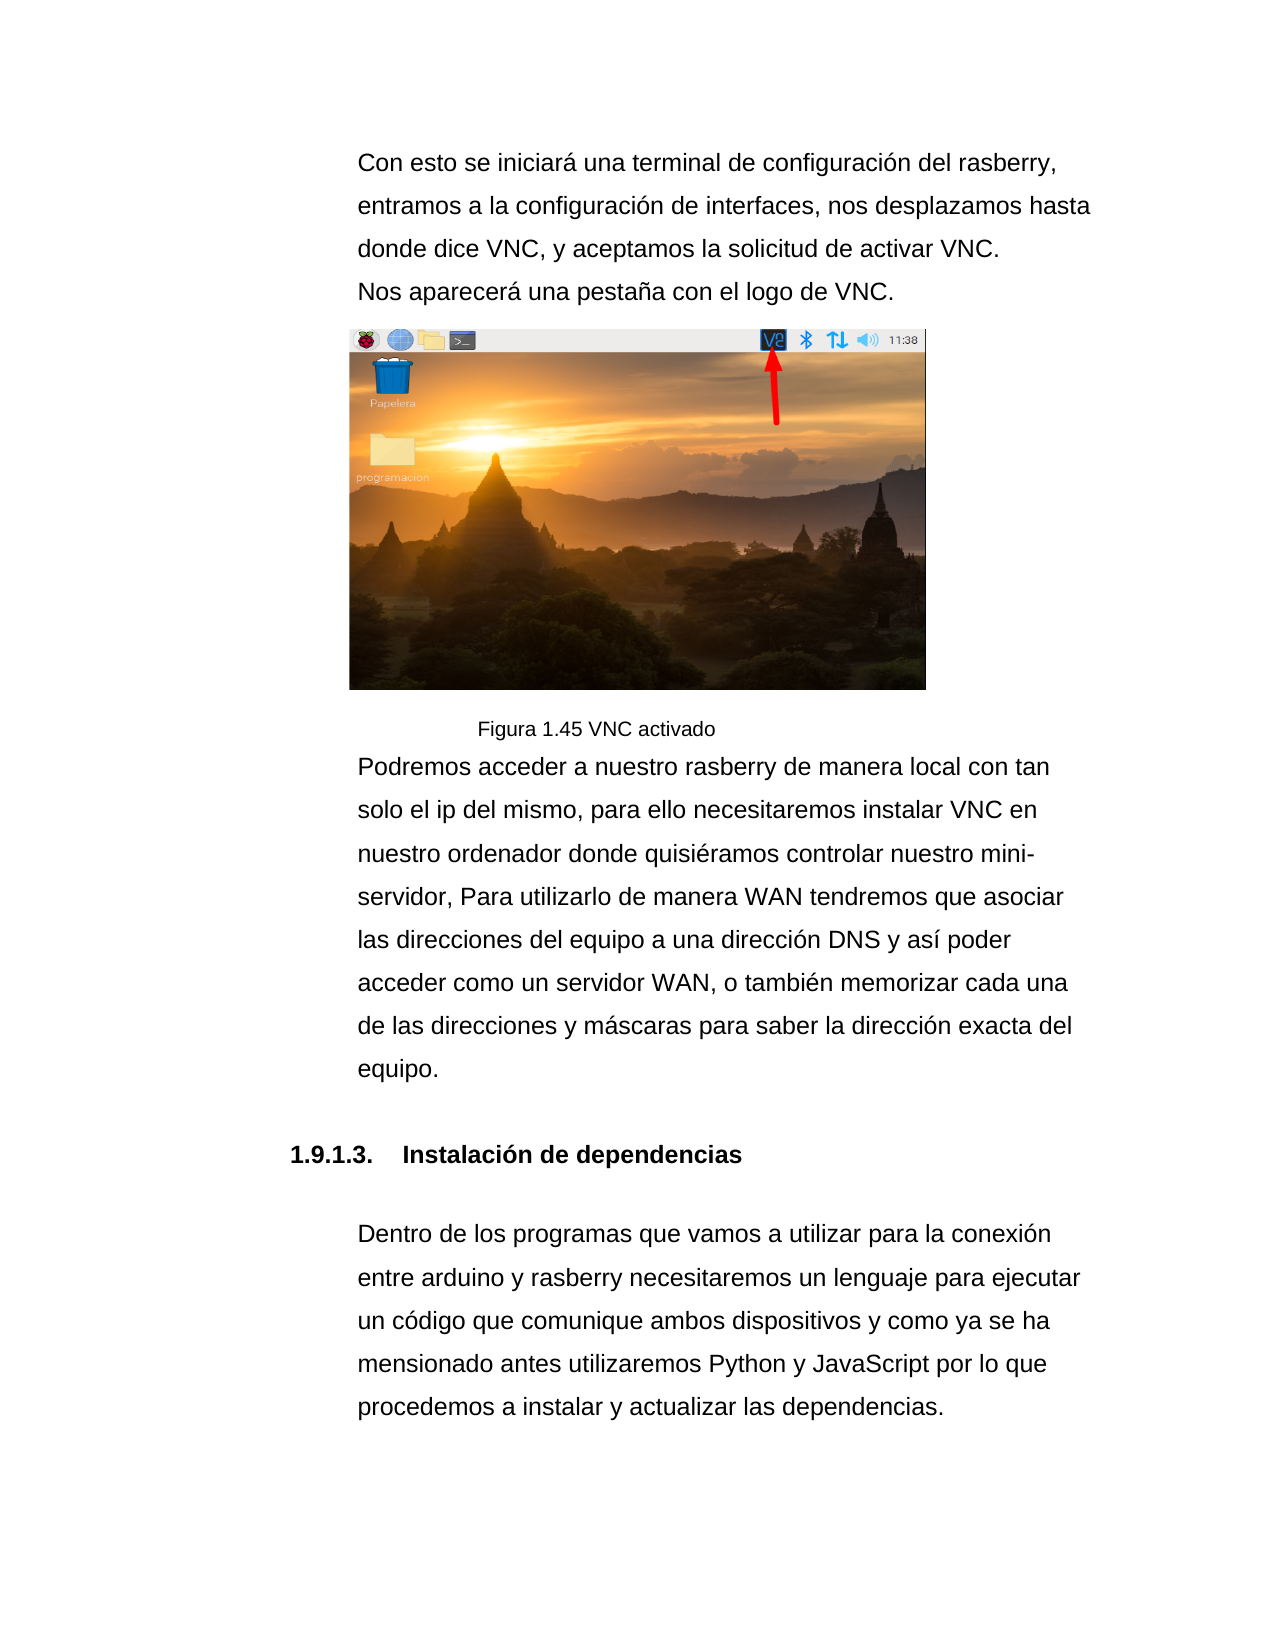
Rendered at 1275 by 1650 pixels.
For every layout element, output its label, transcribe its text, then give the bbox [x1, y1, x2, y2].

text Nos aparecerá una pestaña con el logo de VNC. [357, 277, 1098, 306]
text Podremos acceder a nuestro rasberry de manera local con tan solo el ip del mismo, para ello necesitaremos instalar VNC en nuestro ordenador donde quisiéramos controlar nuestro mini-servidor, Para utilizarlo de manera WAN tendremos que asociar las direcciones del equipo a una dirección DNS y así poder acceder como un servidor WAN, o también memorizar cada una de las direcciones y máscaras para saber la dirección exacta del equipo. [357, 752, 1098, 1083]
text Dentro de los programas que vamos a utilizar para la conexión entre arduino y rasberry necesitaremos un lenguaje para ejecutar un código que comunique ambos dispositivos y como ya se ha mensionado antes utilizaremos Python y JavaScript por lo que procedemos a instalar y actualizar las dependencias. [357, 1219, 1098, 1421]
text Con esto se iniciará una terminal de configuración del rasberry, entramos a la configuración de interfaces, nos desplazamos hasta donde dice VNC, y aceptamos la solicitud de activar VNC. [357, 148, 1098, 263]
list Instalación de dependencias [290, 1140, 1098, 1169]
picture [349, 329, 926, 690]
